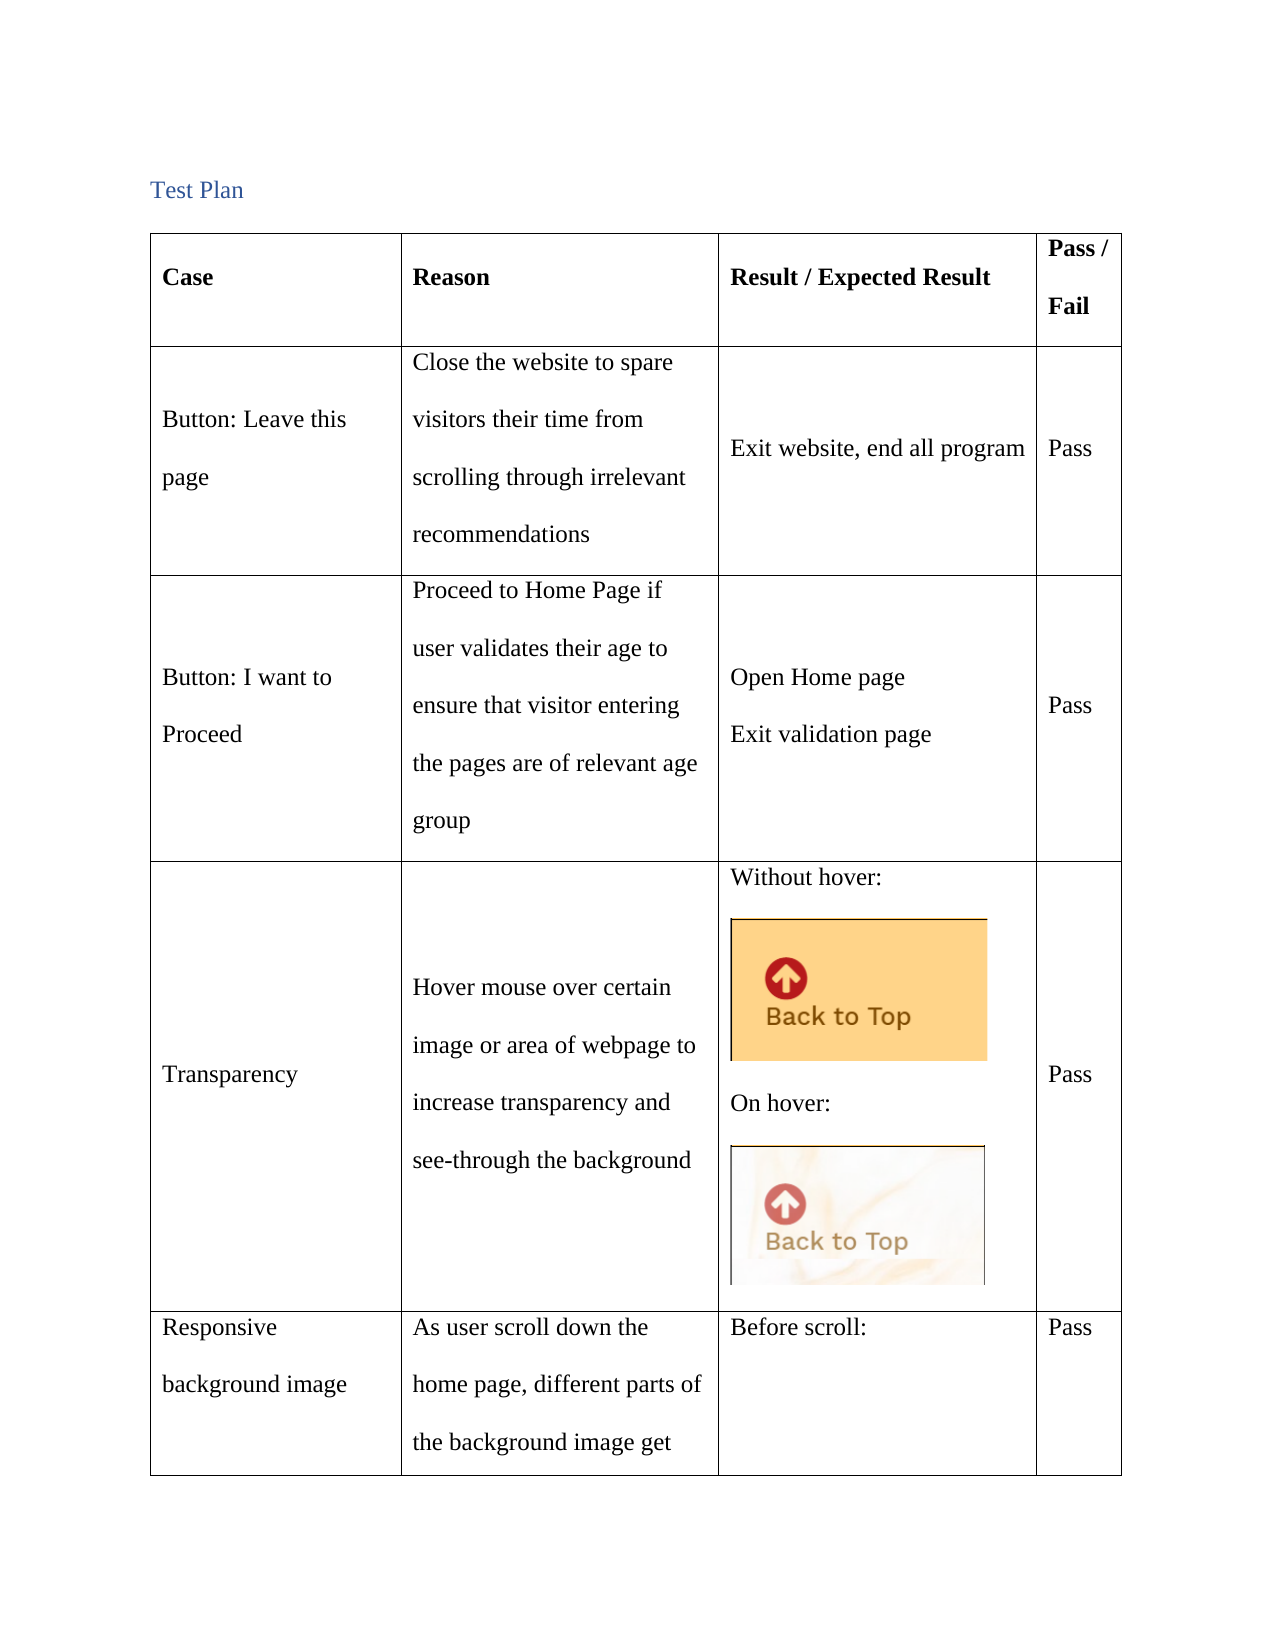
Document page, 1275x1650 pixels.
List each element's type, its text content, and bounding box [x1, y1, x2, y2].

subtitle Test Plan [150, 175, 1125, 204]
table_cell Open Home page Exit validation page [719, 576, 1036, 861]
table_cell Pass [1037, 862, 1121, 1311]
table_cell Exit website, end all program [719, 347, 1036, 574]
table_cell Pass [1037, 576, 1121, 861]
table_cell Button: Leave this page [151, 347, 401, 574]
table_cell Transparency [151, 862, 401, 1311]
table_cell Proceed to Home Page if user validates their age to ensure that visitor entering the pages are of relevant age group [402, 576, 718, 861]
table_cell Close the website to spare visitors their time from scrolling through irrelevant recommendations [402, 347, 718, 574]
table_cell Without hover: On hover: [719, 862, 1036, 1311]
picture [730, 1145, 985, 1285]
table_header Pass / Fail [1037, 234, 1121, 346]
table_header Reason [402, 234, 718, 346]
table_header Result / Expected Result [719, 234, 1036, 346]
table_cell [402, 1312, 718, 1475]
table_cell Button: I want to Proceed [151, 576, 401, 861]
table_header Case [151, 234, 401, 346]
table_cell Pass [1037, 1312, 1121, 1475]
table_cell Pass [1037, 347, 1121, 574]
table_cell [151, 1312, 401, 1475]
picture [730, 918, 988, 1061]
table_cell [719, 1312, 1036, 1475]
table_cell Hover mouse over certain image or area of webpage to increase transparency and see-through the background [402, 862, 718, 1311]
